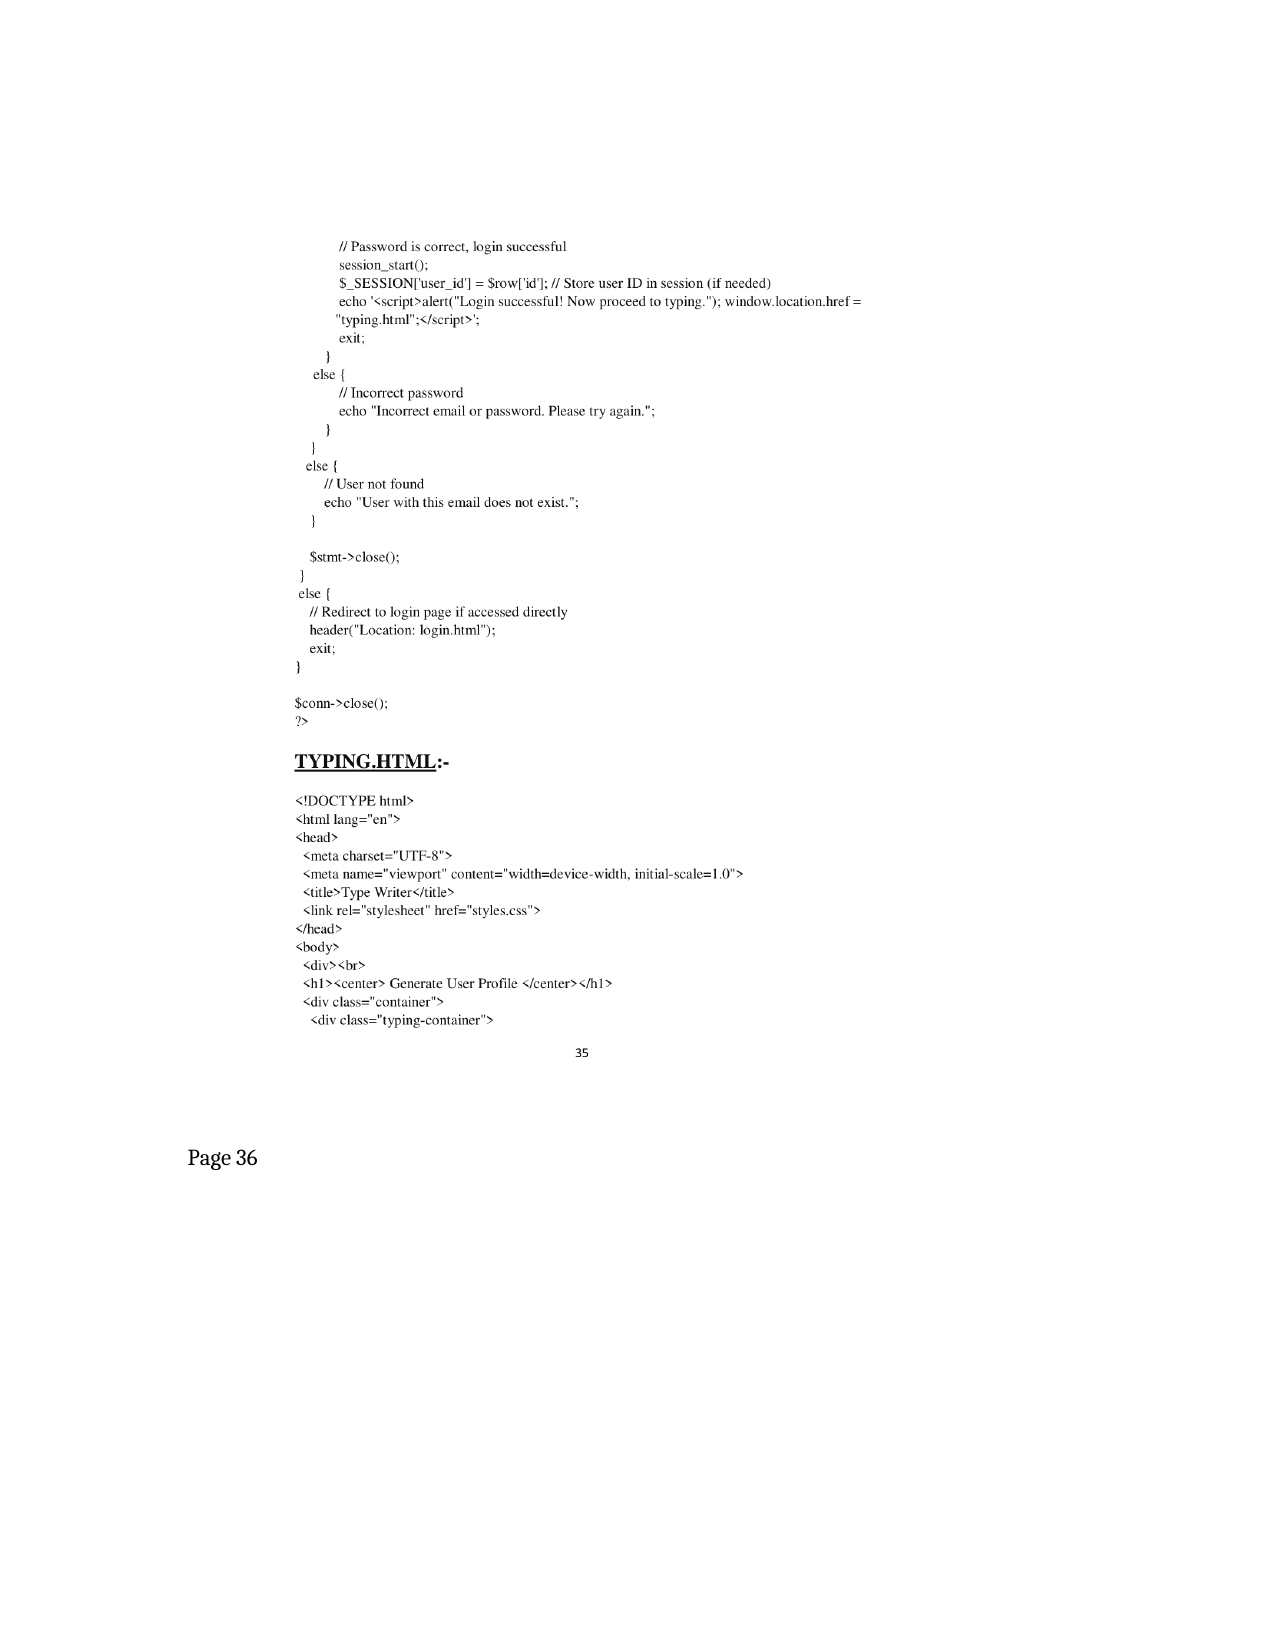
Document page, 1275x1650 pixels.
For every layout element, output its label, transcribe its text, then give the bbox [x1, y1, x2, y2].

picture [206, 150, 957, 1121]
text Page 36 [187, 1145, 1087, 1172]
